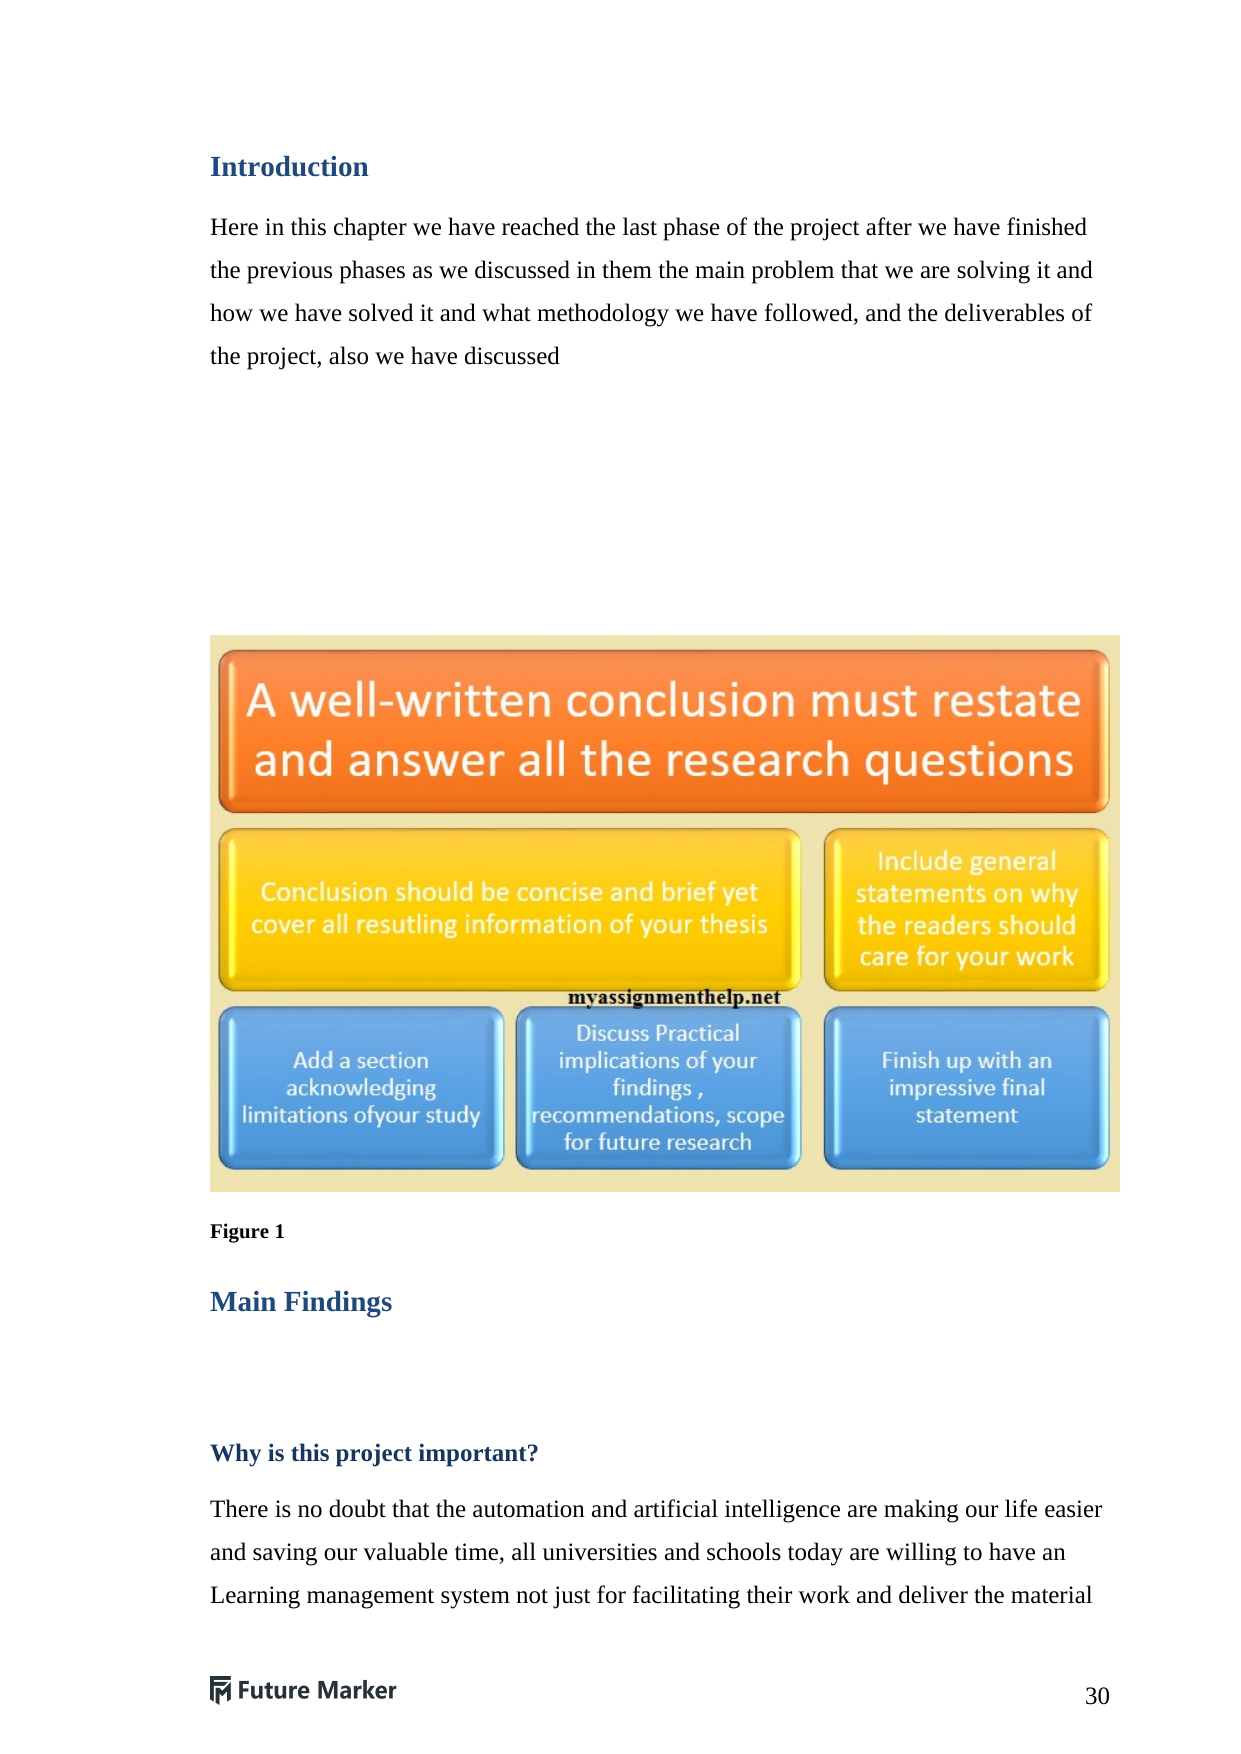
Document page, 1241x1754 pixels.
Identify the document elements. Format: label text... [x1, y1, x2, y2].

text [210, 1494, 1120, 1609]
text Here in this chapter we have reached the last phase of the project after we have finished the previous phases as we discussed in them the main problem that we are solving it and how we have solved it and what methodology we have followed, and the deliverables of the project, also we have discussed [210, 212, 1120, 370]
subtitle Why is this project important? [210, 1438, 1120, 1467]
picture [210, 1676, 397, 1705]
picture [210, 635, 1121, 1192]
subtitle Main Findings [210, 1284, 1120, 1317]
text Figure 1 [210, 1218, 1120, 1243]
subtitle Introduction [210, 149, 1120, 183]
